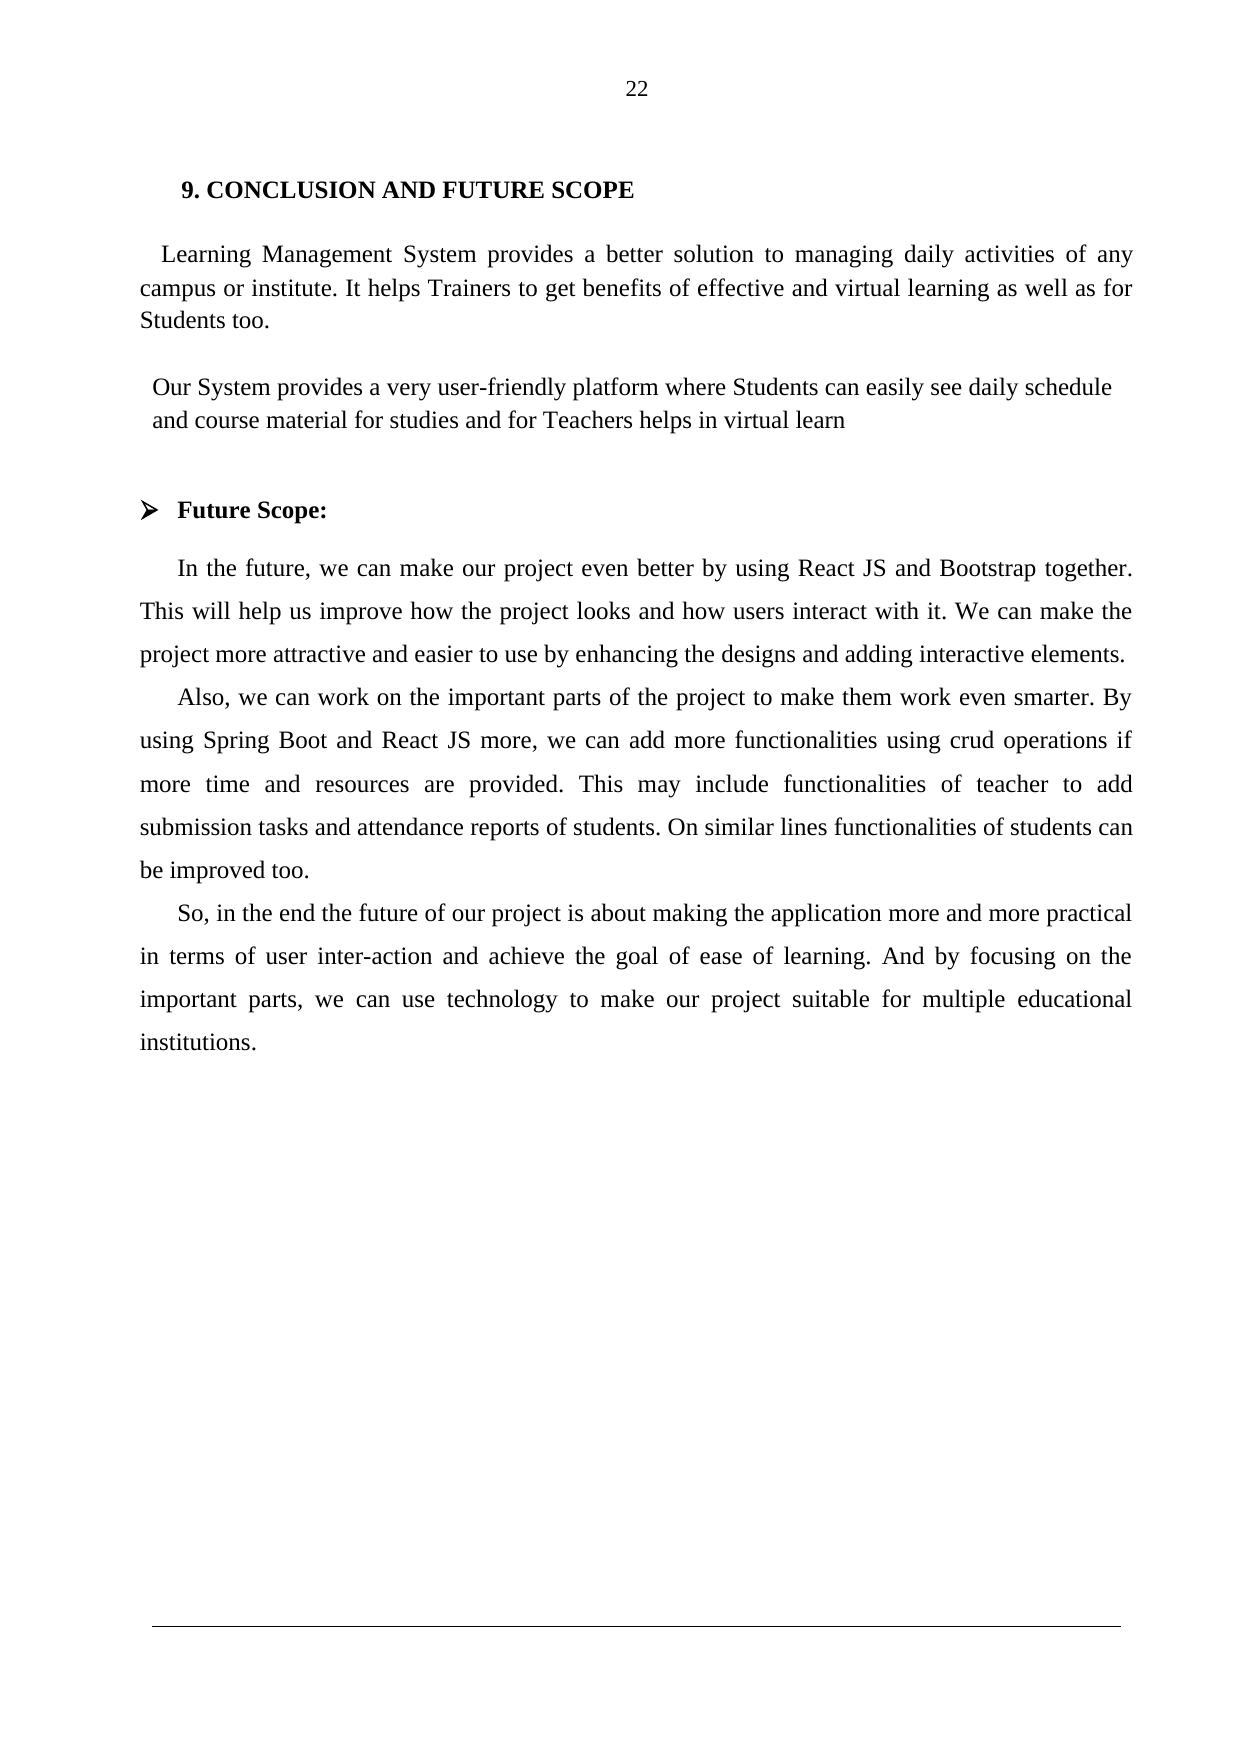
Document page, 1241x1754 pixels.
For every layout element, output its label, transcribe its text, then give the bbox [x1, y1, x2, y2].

list So, in the end the future of our project is about making the application more and more practical in terms of user inter-action and achieve the goal of ease of learning. And by focusing on the important parts, we can use technology to make our project suitable for multiple educational institutions. [139, 898, 1134, 1056]
list Also, we can work on the important parts of the project to make them work even smarter. By using Spring Boot and React JS more, we can add more functionalities using crud operations if more time and resources are provided. This may include functionalities of teacher to add submission tasks and attendance reports of students. On similar lines functionalities of students can be improved too. [139, 682, 1134, 884]
text 9. CONCLUSION AND FUTURE SCOPE [139, 175, 1134, 204]
list In the future, we can make our project even better by using React JS and Bootstrap together. This will help us improve how the project looks and how users interact with it. We can make the project more attractive and easier to use by enhancing the designs and adding interactive elements. [139, 553, 1134, 668]
text Learning Management System provides a better solution to managing daily activities of any campus or institute. It helps Trainers to get benefits of effective and virtual learning as well as for Students too. [139, 239, 1134, 334]
text Our System provides a very user-friendly platform where Students can easily see daily schedule and course material for studies and for Teachers helps in virtual learn [152, 372, 1121, 434]
list Future Scope: [139, 496, 1134, 524]
